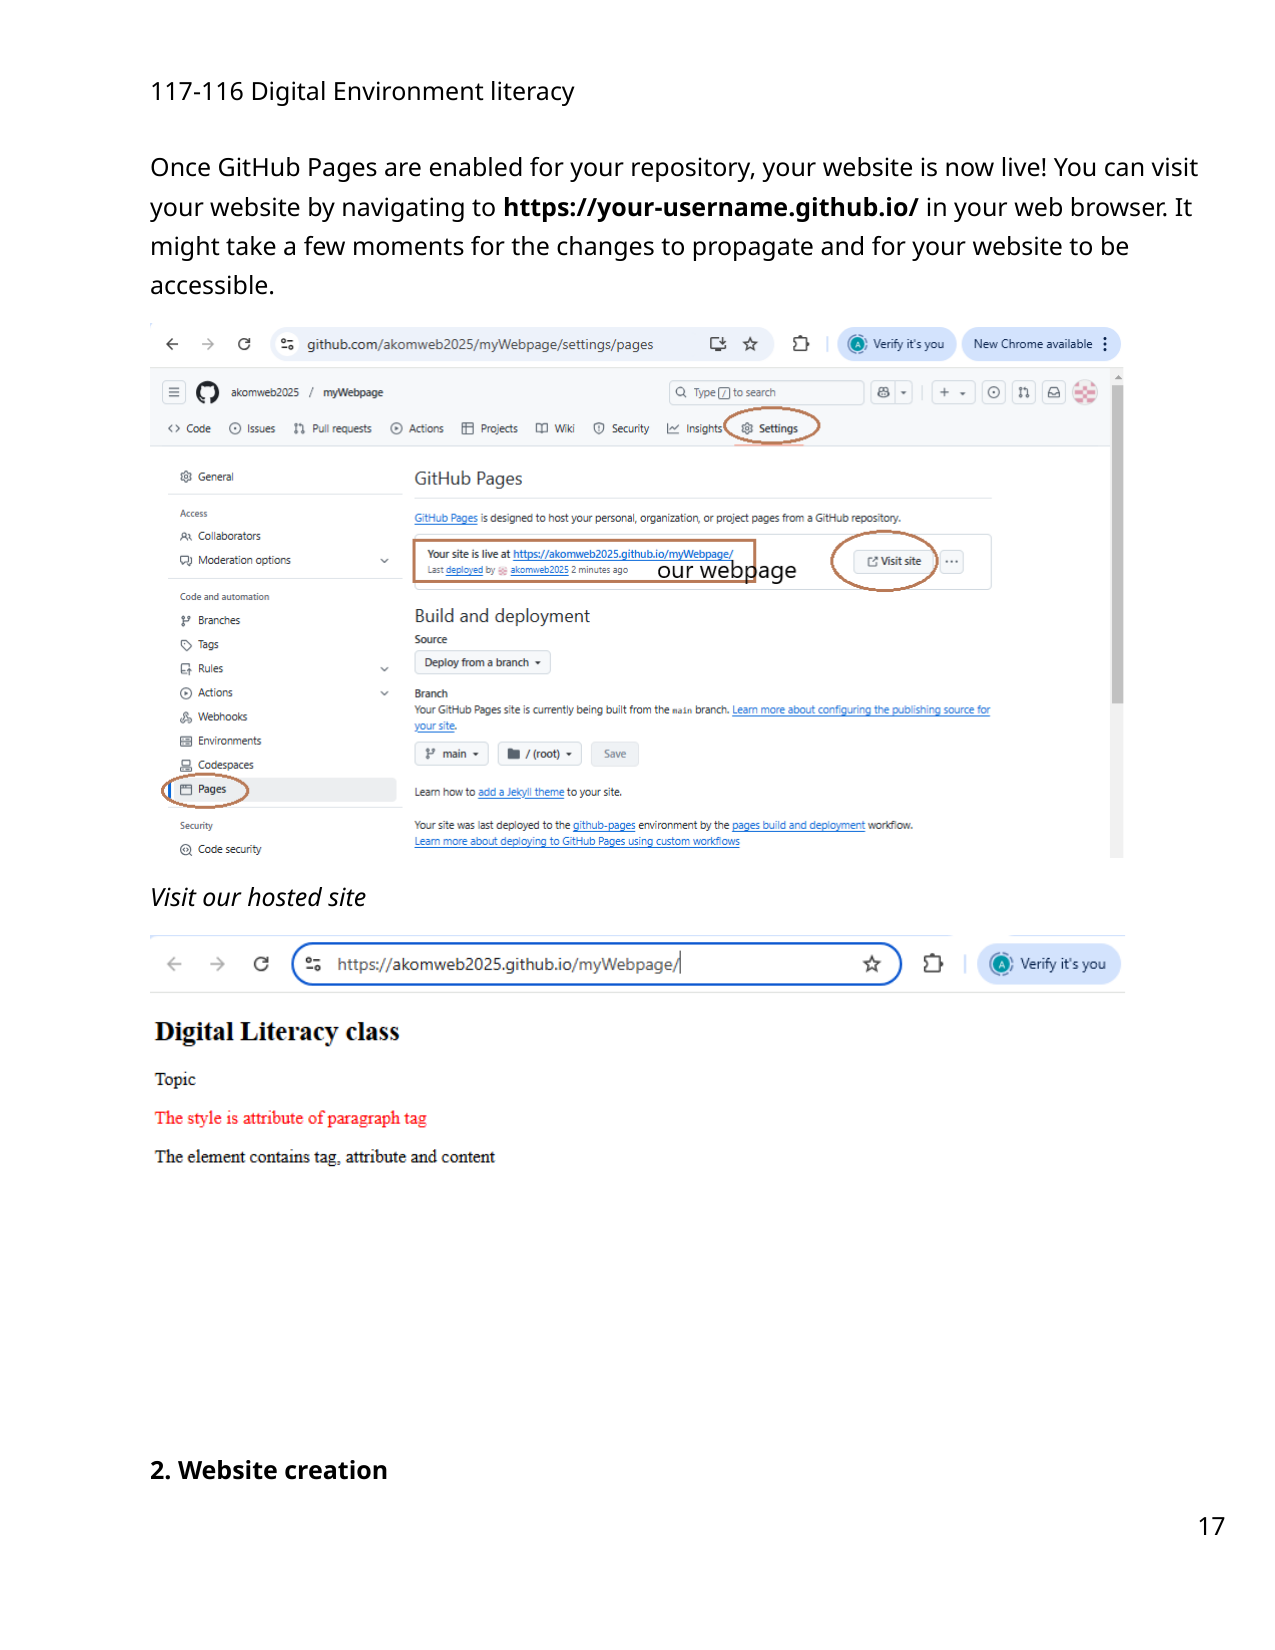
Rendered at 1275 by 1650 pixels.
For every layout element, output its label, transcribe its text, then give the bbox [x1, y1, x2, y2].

text Once GitHub Pages are enabled for your repository, your website is now live! You can visit your website by navigating to https://your-username.github.io/ in your web browser. It might take a few moments for the changes to propagate and for your website to be accessible. [150, 150, 1226, 302]
picture [150, 935, 1125, 1320]
text 2. Website creation [150, 1453, 1226, 1487]
picture [150, 323, 1124, 858]
text Visit our hosted site [150, 879, 1226, 913]
